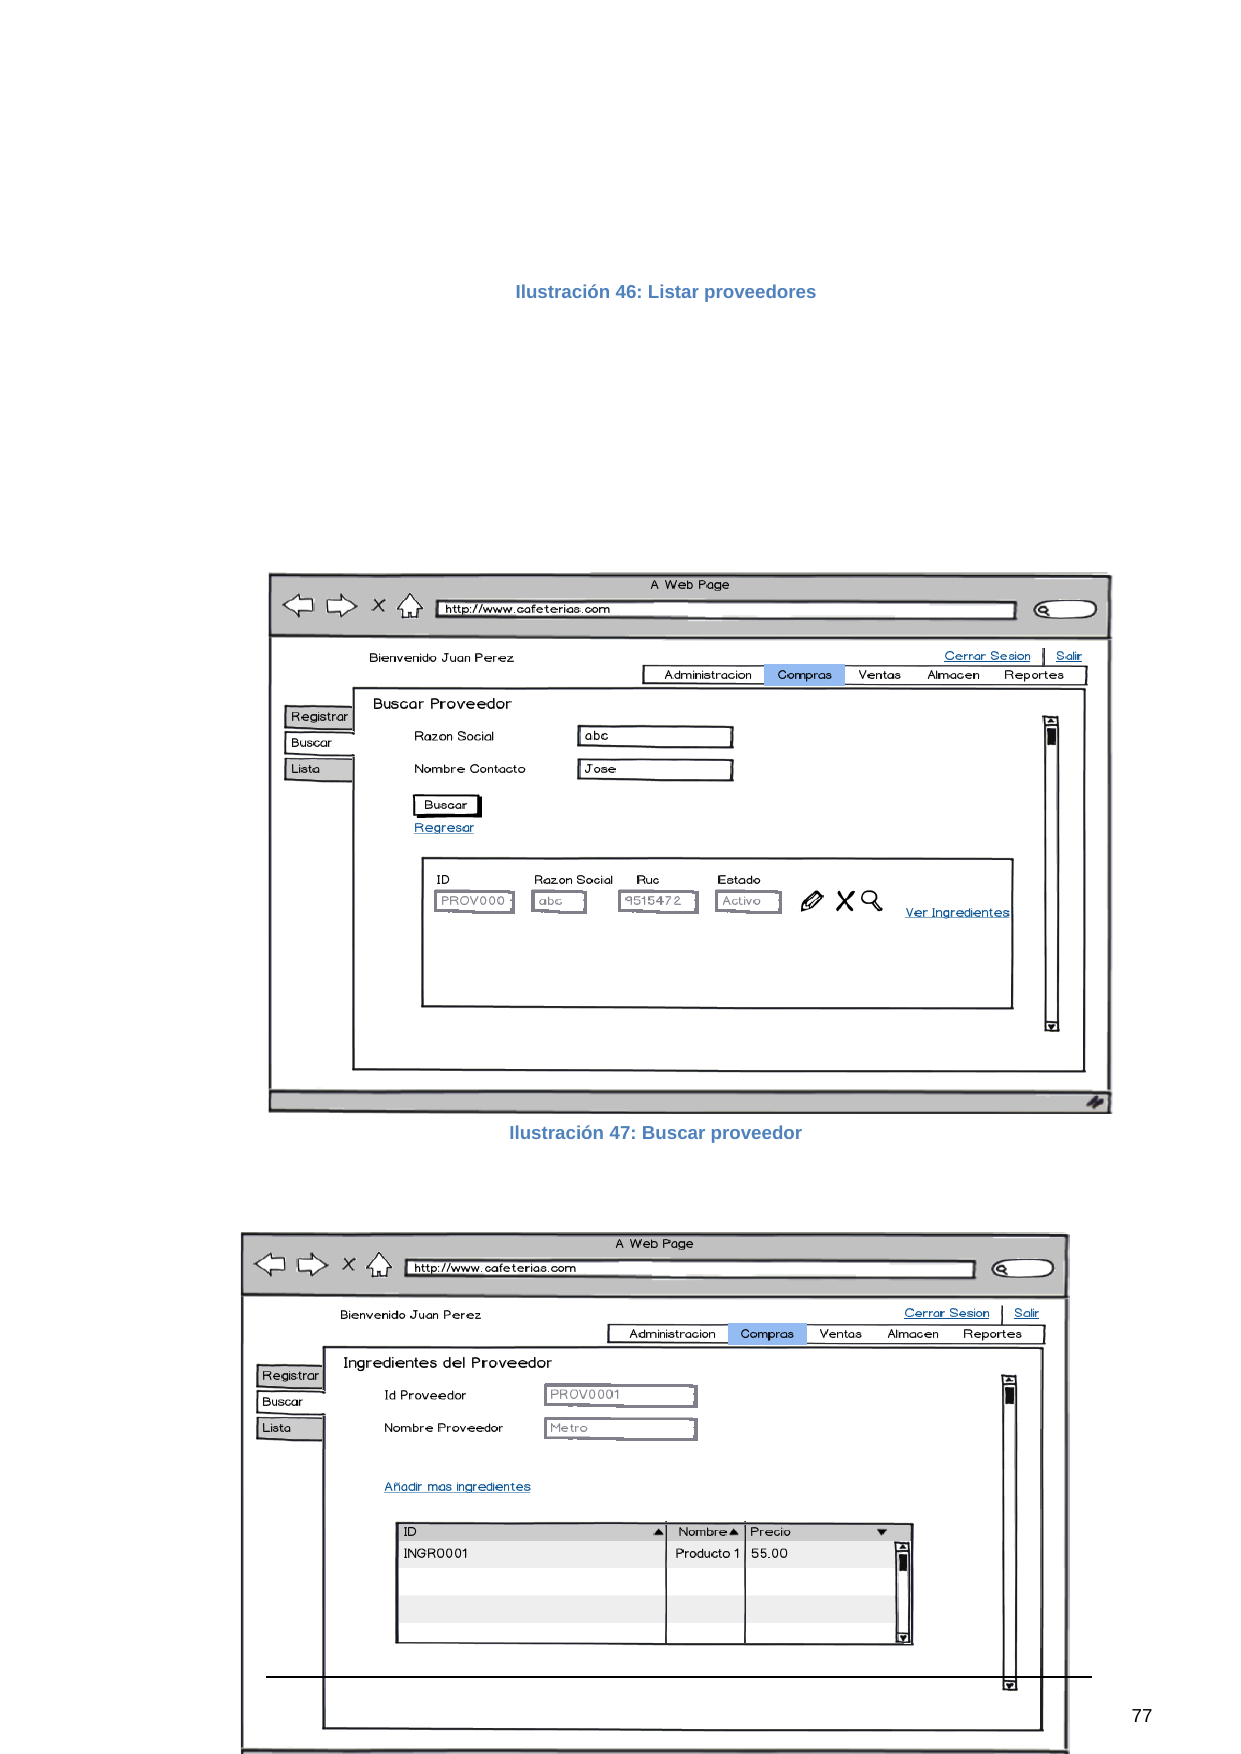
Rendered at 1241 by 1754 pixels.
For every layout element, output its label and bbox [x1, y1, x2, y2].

picture [240, 1232, 1070, 1754]
picture [268, 572, 1113, 1114]
